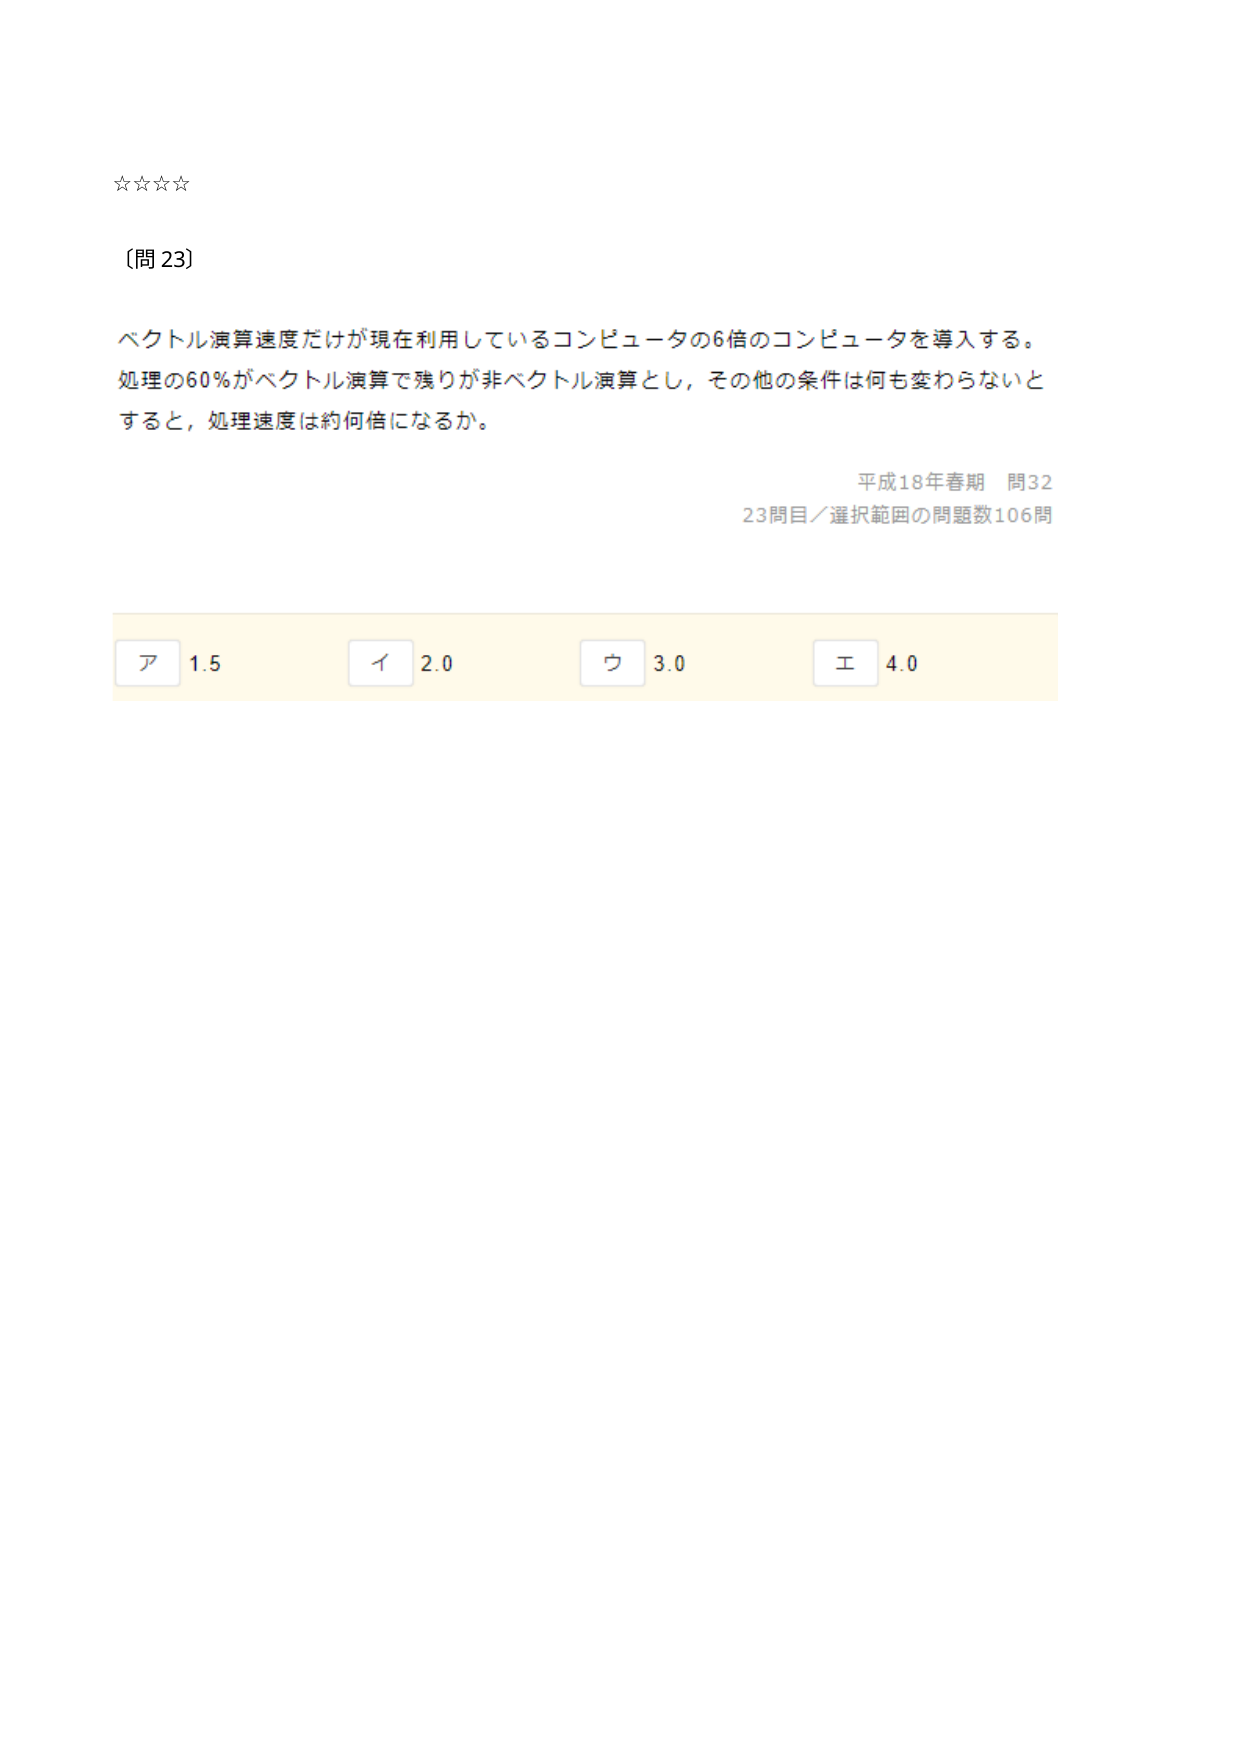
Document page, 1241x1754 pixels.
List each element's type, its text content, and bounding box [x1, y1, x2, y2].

picture [112, 314, 1058, 701]
text ☆☆☆☆ [112, 164, 1128, 202]
text 〔問23〕 [112, 239, 1128, 277]
